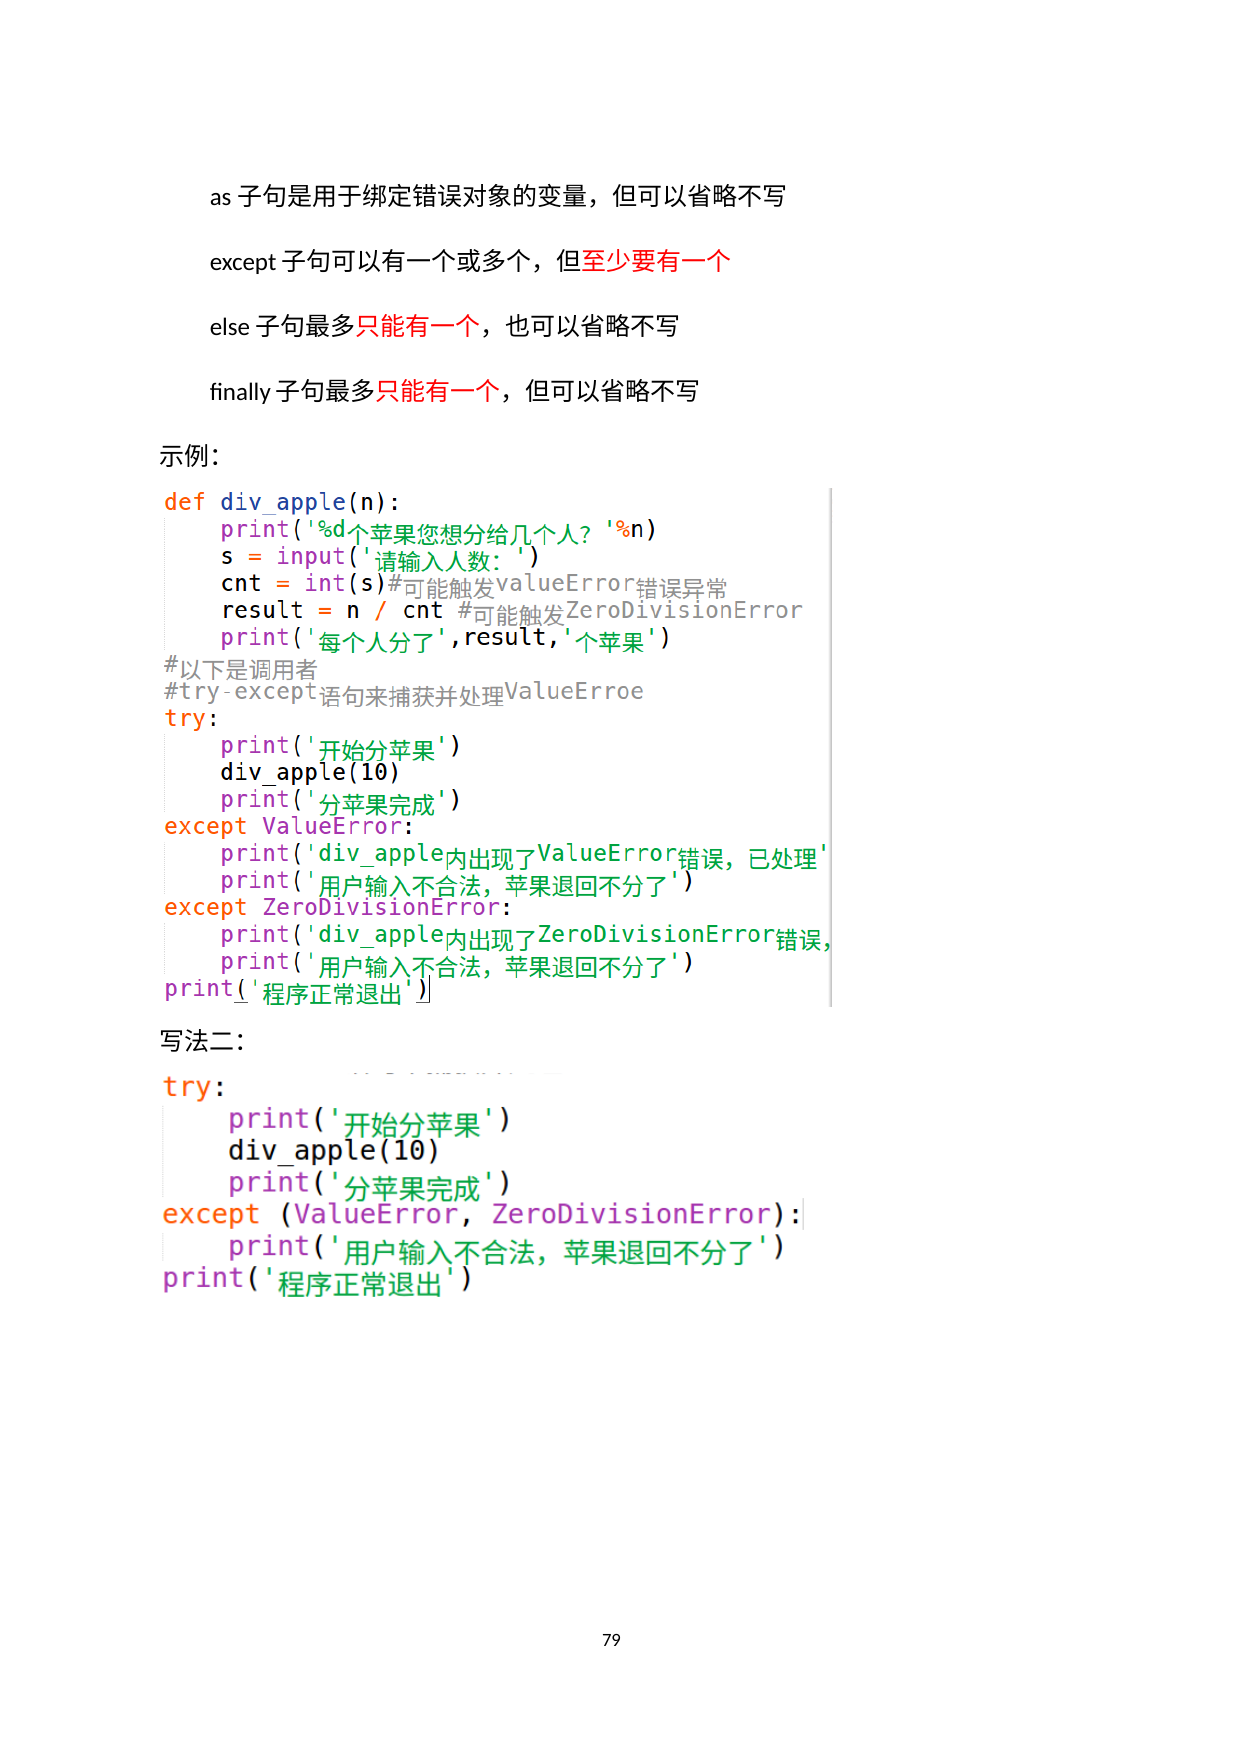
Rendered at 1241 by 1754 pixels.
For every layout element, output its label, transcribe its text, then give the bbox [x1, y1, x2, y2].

text 示例： [159, 422, 1063, 487]
picture [159, 1073, 829, 1298]
text 写法二： [159, 1007, 1063, 1072]
text as 子句是用于绑定错误对象的变量，但可以省略不写 [159, 162, 1063, 227]
text else 子句最多只能有一个，也可以省略不写 [159, 292, 1063, 357]
picture [159, 487, 833, 1007]
text except子句可以有一个或多个，但至少要有一个 [159, 227, 1063, 292]
text finally子句最多只能有一个，但可以省略不写 [159, 357, 1063, 422]
